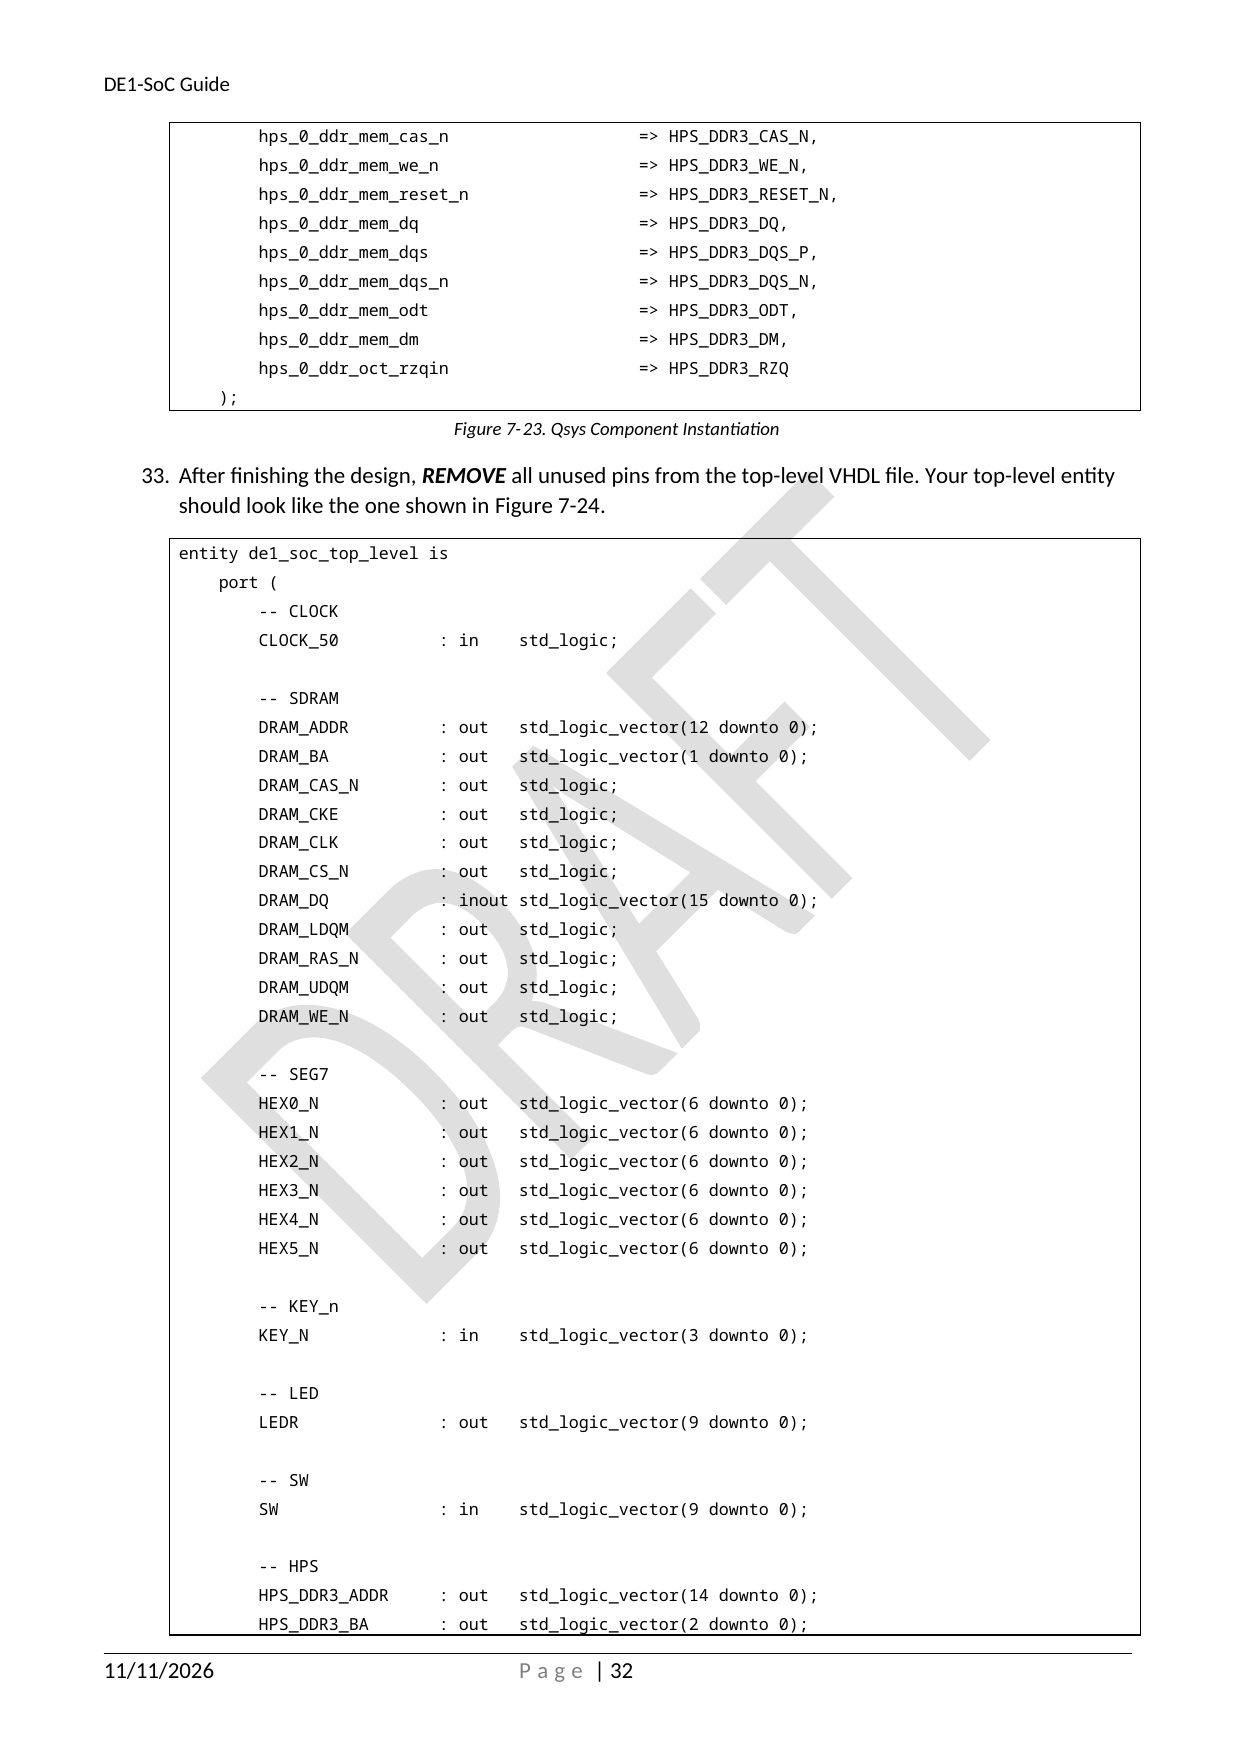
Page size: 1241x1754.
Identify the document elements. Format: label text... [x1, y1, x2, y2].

text DRAM_CS_N : out std_logic; [170, 857, 1140, 883]
text hps_0_ddr_mem_dm => HPS_DDR3_DM, [170, 324, 1140, 350]
text hps_0_ddr_mem_we_n => HPS_DDR3_WE_N, [170, 151, 1140, 176]
text hps_0_ddr_oct_rzqin => HPS_DDR3_RZQ [170, 353, 1140, 379]
text hps_0_ddr_mem_dqs => HPS_DDR3_DQS_P, [170, 237, 1140, 263]
text DRAM_DQ : inout std_logic_vector(15 downto 0); [170, 886, 1140, 912]
text port ( [170, 567, 1140, 593]
text HPS_DDR3_BA : out std_logic_vector(2 downto 0); [170, 1610, 1140, 1634]
text entity de1_soc_top_level is [170, 539, 1140, 564]
text DRAM_CKE : out std_logic; [170, 799, 1140, 825]
text DRAM_CAS_N : out std_logic; [170, 770, 1140, 796]
text -- SW [170, 1465, 1140, 1491]
text DRAM_ADDR : out std_logic_vector(12 downto 0); [170, 712, 1140, 738]
text HEX5_N : out std_logic_vector(6 downto 0); [170, 1233, 1140, 1259]
text hps_0_ddr_mem_odt => HPS_DDR3_ODT, [170, 295, 1140, 321]
text DRAM_CLK : out std_logic; [170, 828, 1140, 854]
text HPS_DDR3_ADDR : out std_logic_vector(14 downto 0); [170, 1581, 1140, 1607]
text hps_0_ddr_mem_cas_n => HPS_DDR3_CAS_N, [170, 123, 1140, 147]
text LEDR : out std_logic_vector(9 downto 0); [170, 1407, 1140, 1433]
text DRAM_WE_N : out std_logic; [170, 1002, 1140, 1027]
text hps_0_ddr_mem_reset_n => HPS_DDR3_RESET_N, [170, 179, 1140, 205]
text DRAM_LDQM : out std_logic; [170, 915, 1140, 941]
text HEX0_N : out std_logic_vector(6 downto 0); [170, 1088, 1140, 1114]
text HEX3_N : out std_logic_vector(6 downto 0); [170, 1175, 1140, 1201]
text -- KEY_n [170, 1291, 1140, 1317]
text DRAM_RAS_N : out std_logic; [170, 944, 1140, 969]
text -- HPS [170, 1552, 1140, 1578]
text -- LED [170, 1378, 1140, 1404]
text -- SDRAM [170, 683, 1140, 709]
text -- CLOCK [170, 596, 1140, 622]
text HEX1_N : out std_logic_vector(6 downto 0); [170, 1117, 1140, 1143]
text hps_0_ddr_mem_dqs_n => HPS_DDR3_DQS_N, [170, 266, 1140, 292]
text ); [170, 382, 1140, 410]
text DRAM_BA : out std_logic_vector(1 downto 0); [170, 741, 1140, 767]
text CLOCK_50 : in std_logic; [170, 625, 1140, 651]
text KEY_N : in std_logic_vector(3 downto 0); [170, 1320, 1140, 1346]
text HEX4_N : out std_logic_vector(6 downto 0); [170, 1204, 1140, 1230]
text HEX2_N : out std_logic_vector(6 downto 0); [170, 1146, 1140, 1172]
text DRAM_UDQM : out std_logic; [170, 973, 1140, 998]
text hps_0_ddr_mem_dq => HPS_DDR3_DQ, [170, 208, 1140, 234]
text SW : in std_logic_vector(9 downto 0); [170, 1494, 1140, 1520]
text -- SEG7 [170, 1059, 1140, 1085]
